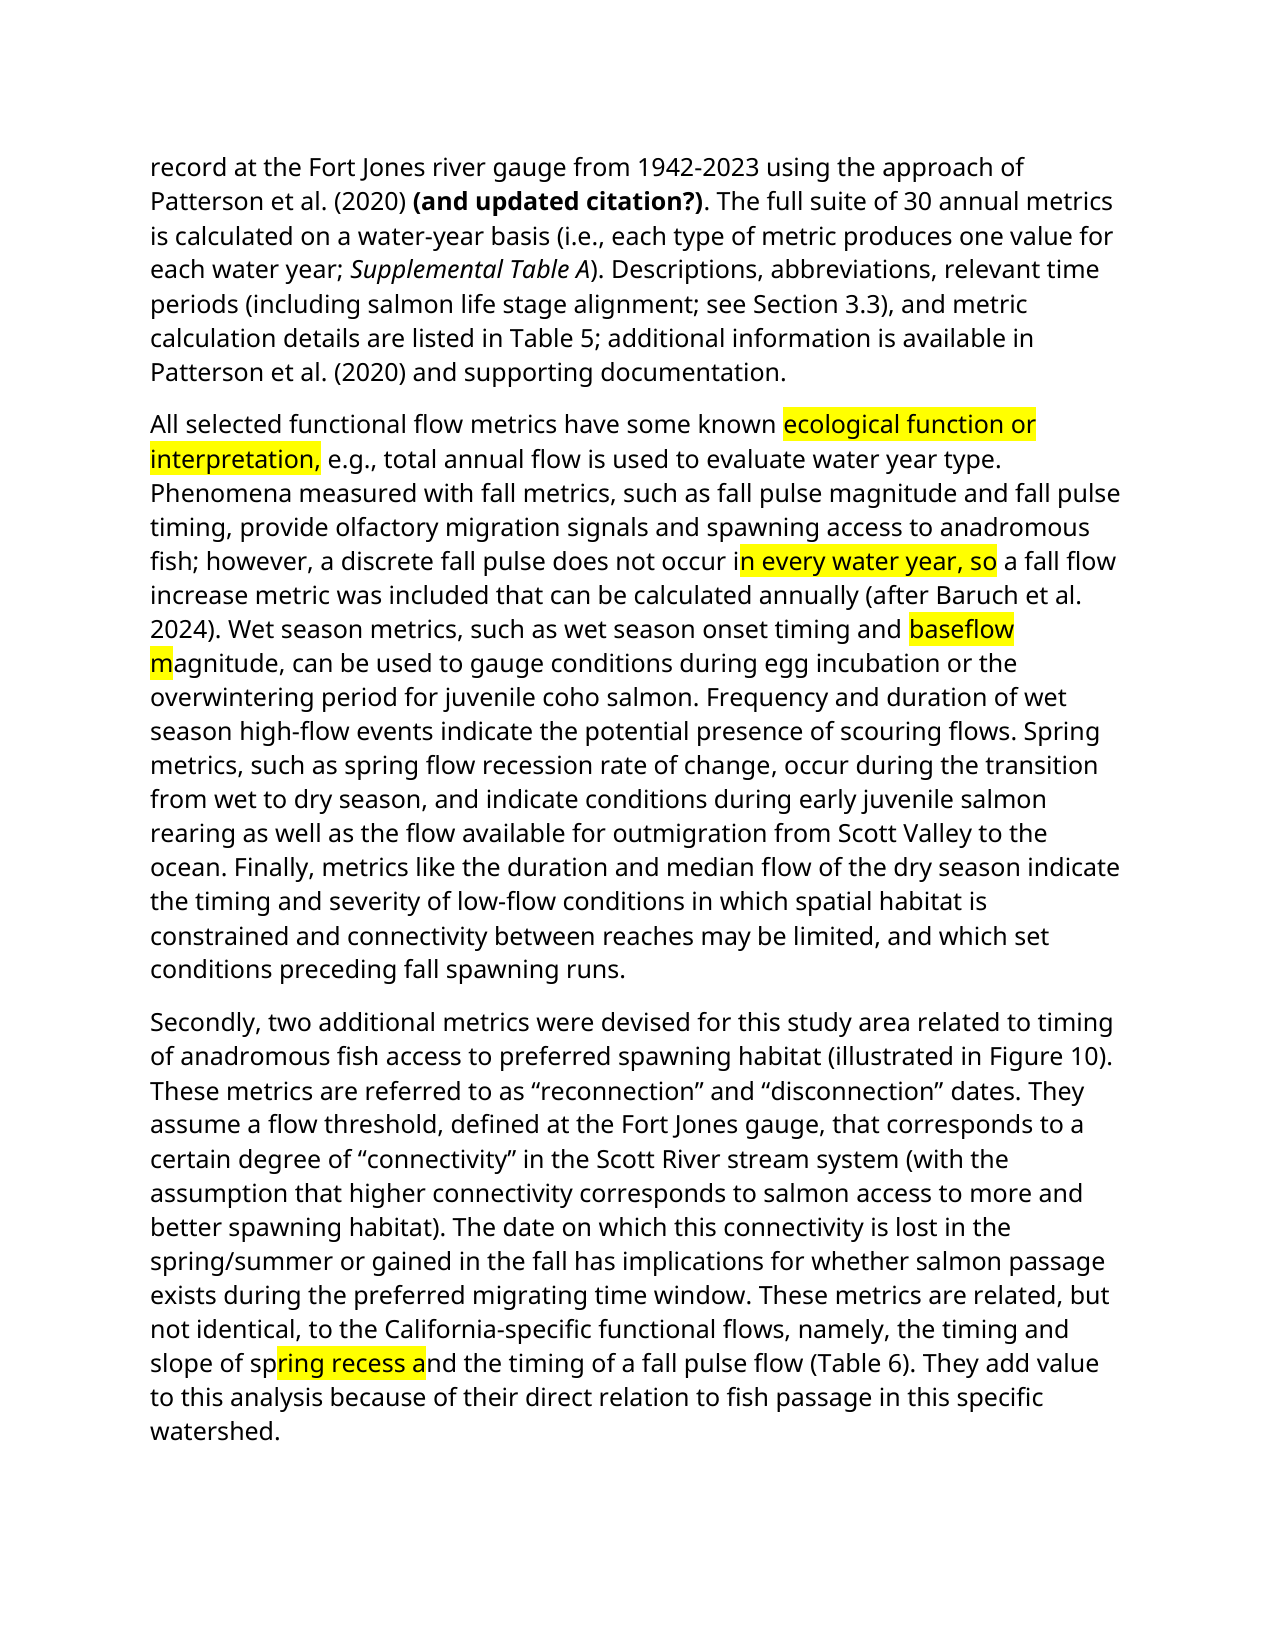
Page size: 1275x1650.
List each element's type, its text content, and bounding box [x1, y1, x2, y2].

text All selected functional flow metrics have some known ecological function or interpretation, e.g., total annual flow is used to evaluate water year type. Phenomena measured with fall metrics, such as fall pulse magnitude and fall pulse timing, provide olfactory migration signals and spawning access to anadromous fish; however, a discrete fall pulse does not occur in every water year, so a fall flow increase metric was included that can be calculated annually (after Baruch et al. 2024). Wet season metrics, such as wet season onset timing and baseflow magnitude, can be used to gauge conditions during egg incubation or the overwintering period for juvenile coho salmon. Frequency and duration of wet season high-flow events indicate the potential presence of scouring flows. Spring metrics, such as spring flow recession rate of change, occur during the transition from wet to dry season, and indicate conditions during early juvenile salmon rearing as well as the flow available for outmigration from Scott Valley to the ocean. Finally, metrics like the duration and median flow of the dry season indicate the timing and severity of low-flow conditions in which spatial habitat is constrained and connectivity between reaches may be limited, and which set conditions preceding fall spawning runs. [150, 407, 1125, 986]
text Secondly, two additional metrics were devised for this study area related to timing of anadromous fish access to preferred spawning habitat (illustrated in Figure 10). These metrics are referred to as “reconnection” and “disconnection” dates. They assume a flow threshold, defined at the Fort Jones gauge, that corresponds to a certain degree of “connectivity” in the Scott River stream system (with the assumption that higher connectivity corresponds to salmon access to more and better spawning habitat). The date on which this connectivity is lost in the spring/summer or gained in the fall has implications for whether salmon passage exists during the preferred migrating time window. These metrics are related, but not identical, to the California-specific functional flows, namely, the timing and slope of spring recess and the timing of a fall pulse flow (Table 6). They add value to this analysis because of their direct relation to fish passage in this specific watershed. [150, 1005, 1125, 1448]
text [150, 150, 1125, 388]
